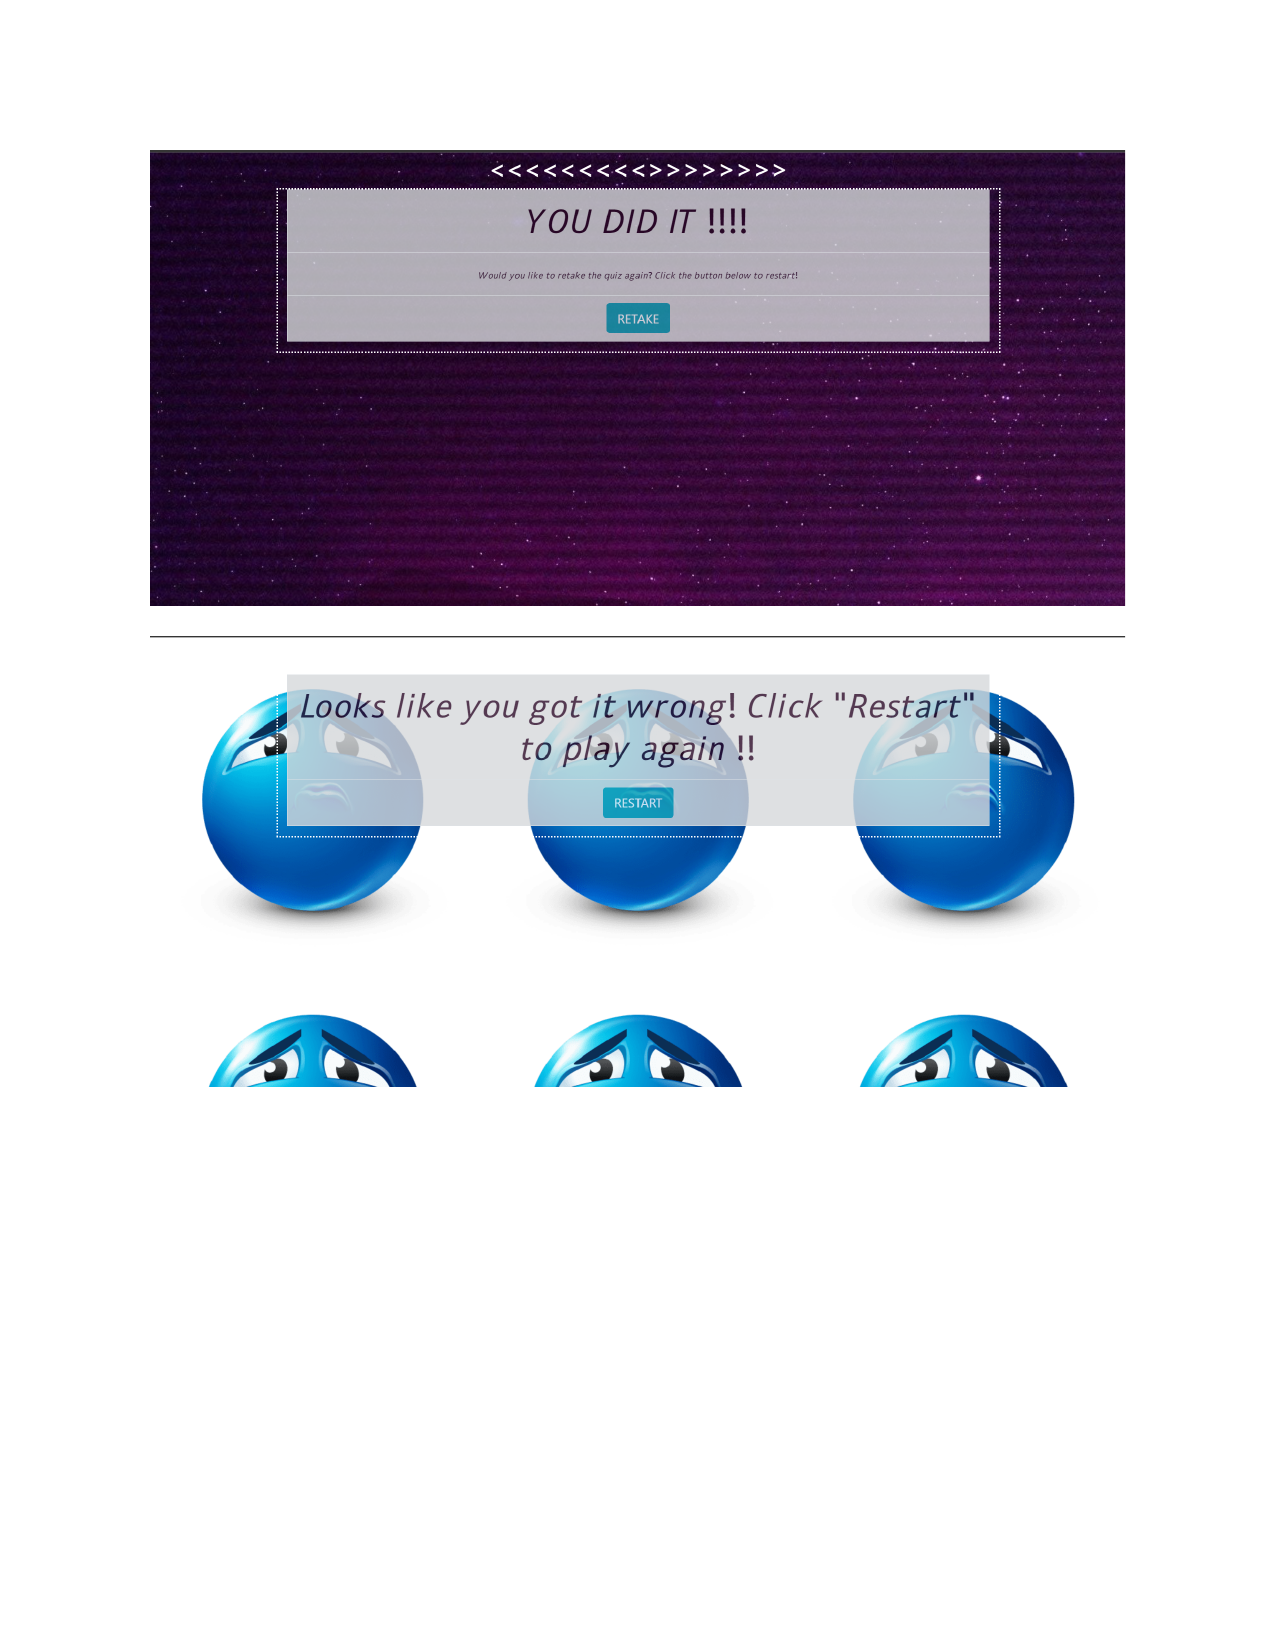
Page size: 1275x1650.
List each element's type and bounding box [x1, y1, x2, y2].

picture [150, 636, 1125, 1087]
picture [150, 150, 1125, 606]
